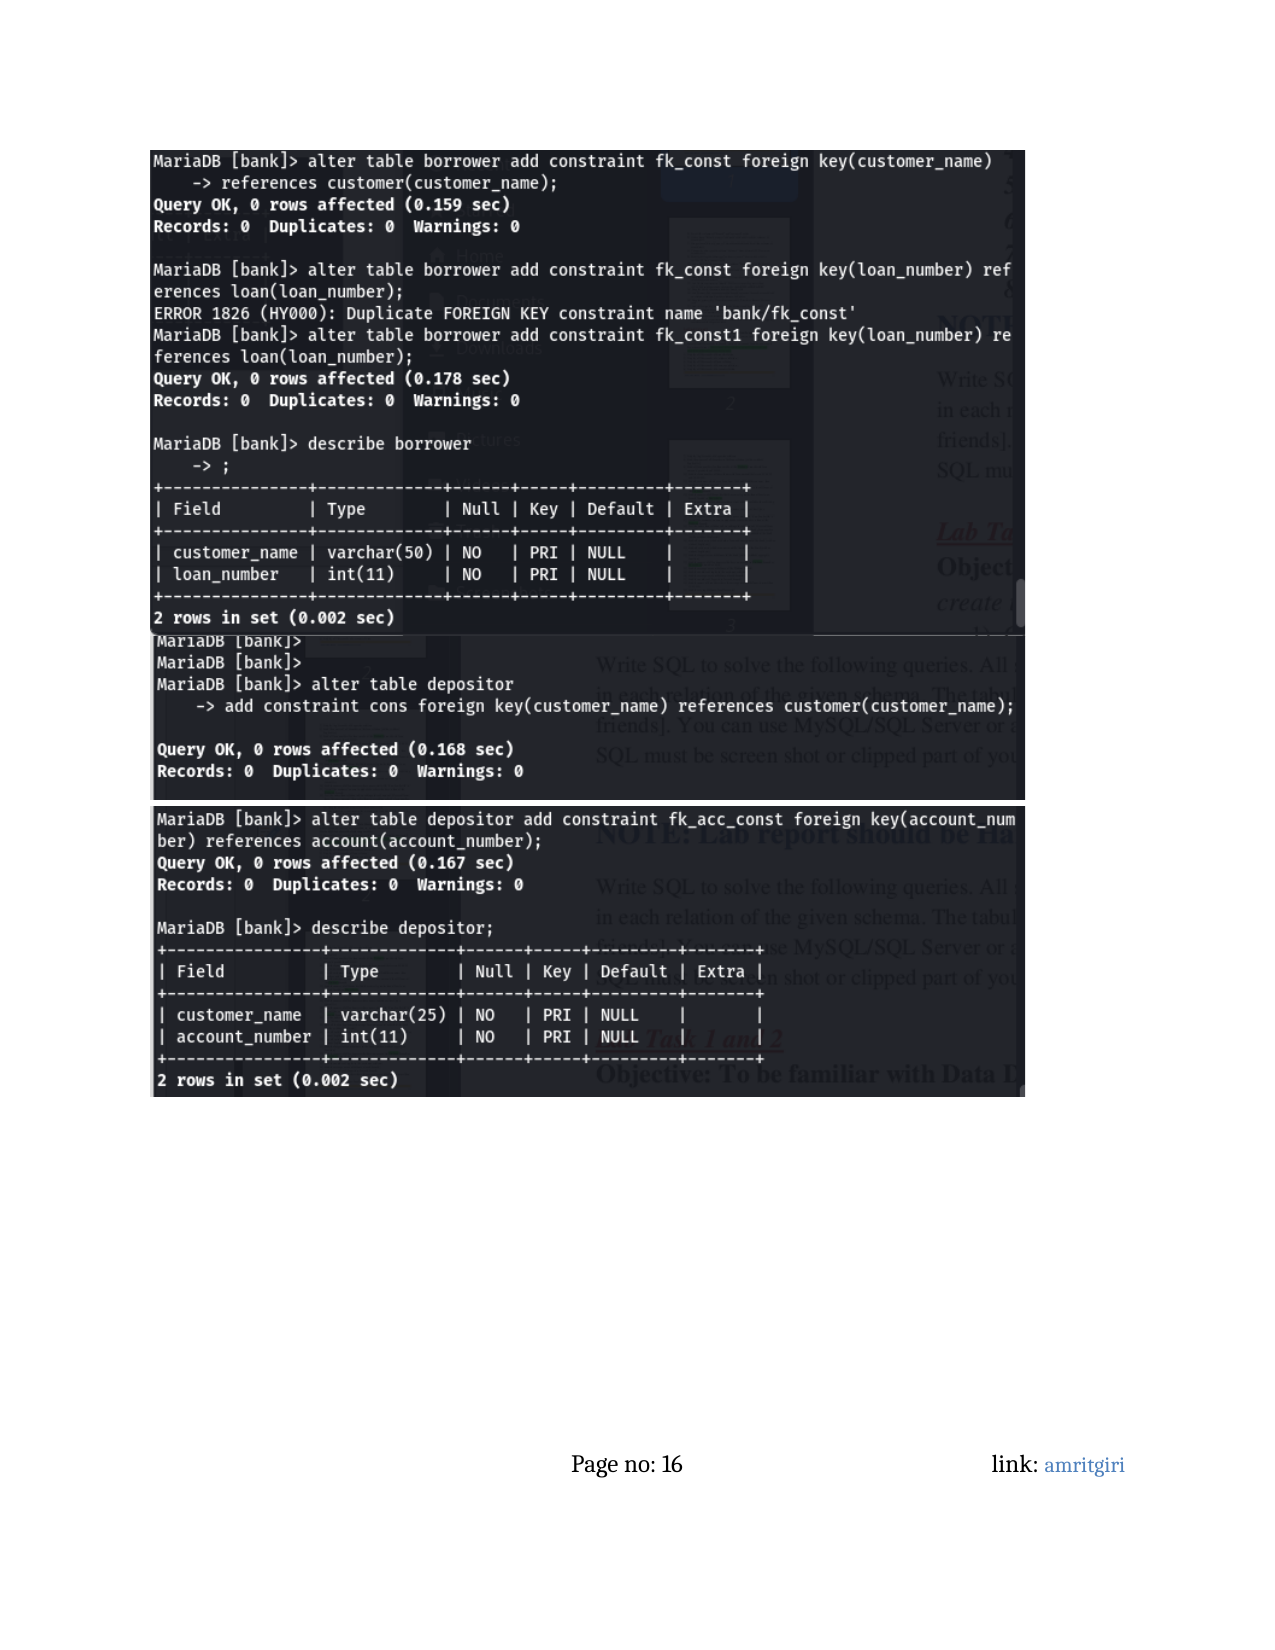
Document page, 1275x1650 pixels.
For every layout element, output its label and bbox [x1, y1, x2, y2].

picture [150, 150, 1025, 800]
picture [150, 806, 1025, 1097]
